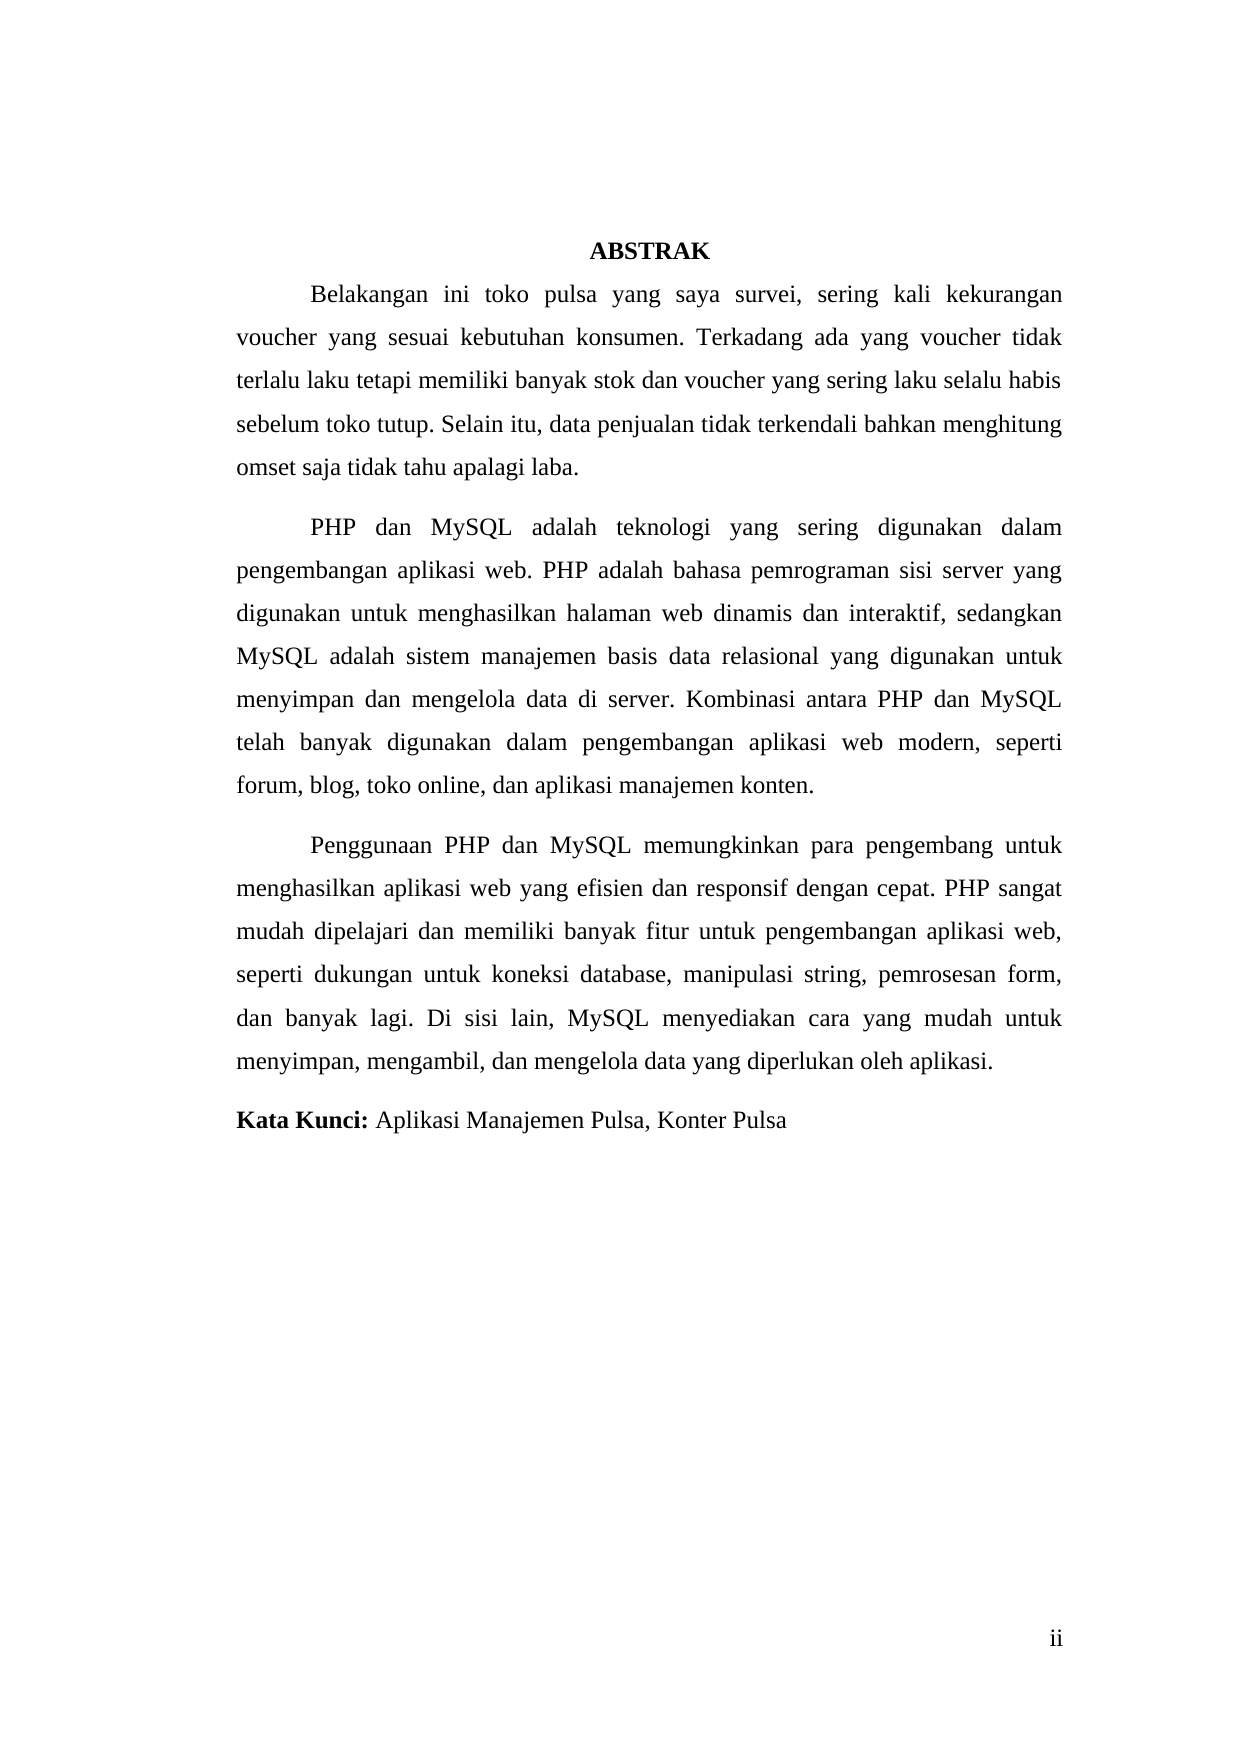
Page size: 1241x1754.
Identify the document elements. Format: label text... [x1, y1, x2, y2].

subtitle ABSTRAK [236, 236, 1063, 265]
text PHP dan MySQL adalah teknologi yang sering digunakan dalam pengembangan aplikasi web. PHP adalah bahasa pemrograman sisi server yang digunakan untuk menghasilkan halaman web dinamis dan interaktif, sedangkan MySQL adalah sistem manajemen basis data relasional yang digunakan untuk menyimpan dan mengelola data di server. Kombinasi antara PHP dan MySQL telah banyak digunakan dalam pengembangan aplikasi web modern, seperti forum, blog, toko online, dan aplikasi manajemen konten. [236, 512, 1063, 799]
text Kata Kunci: Aplikasi Manajemen Pulsa, Konter Pulsa [236, 1106, 1063, 1134]
text Belakangan ini toko pulsa yang saya survei, sering kali kekurangan voucher yang sesuai kebutuhan konsumen. Terkadang ada yang voucher tidak terlalu laku tetapi memiliki banyak stok dan voucher yang sering laku selalu habis sebelum toko tutup. Selain itu, data penjualan tidak terkendali bahkan menghitung omset saja tidak tahu apalagi laba. [236, 279, 1063, 481]
text Penggunaan PHP dan MySQL memungkinkan para pengembang untuk menghasilkan aplikasi web yang efisien dan responsif dengan cepat. PHP sangat mudah dipelajari dan memiliki banyak fitur untuk pengembangan aplikasi web, seperti dukungan untuk koneksi database, manipulasi string, pemrosesan form, dan banyak lagi. Di sisi lain, MySQL menyediakan cara yang mudah untuk menyimpan, mengambil, dan mengelola data yang diperlukan oleh aplikasi. [236, 830, 1063, 1074]
